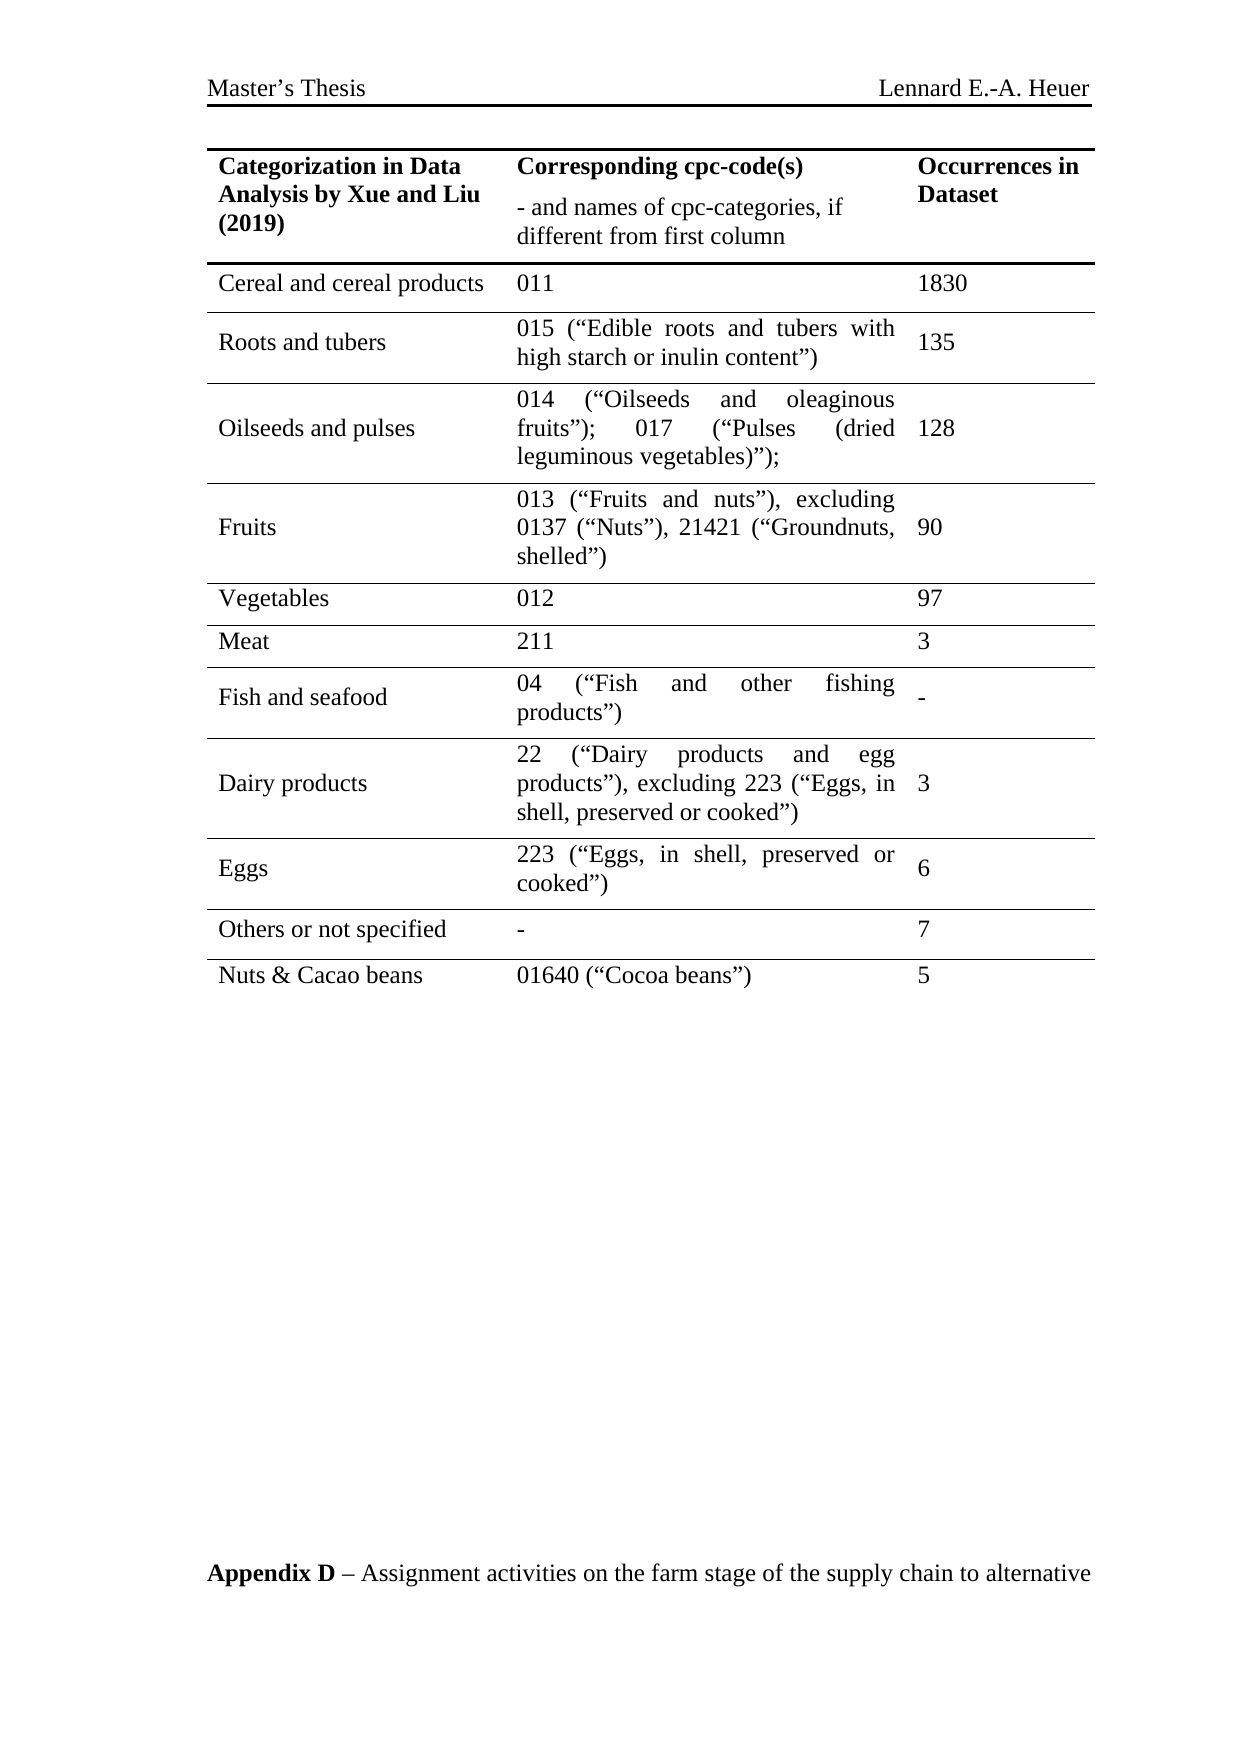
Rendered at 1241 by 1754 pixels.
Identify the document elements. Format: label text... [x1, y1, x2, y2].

table_cell 04 (“Fish and other fishing products”) [505, 668, 906, 738]
table_cell 3 [906, 739, 1095, 838]
table_cell 6 [906, 839, 1095, 909]
table_cell Fruits [207, 484, 505, 582]
table_cell 5 [906, 960, 1095, 1001]
table_cell Dairy products [207, 739, 505, 838]
table_cell Eggs [207, 839, 505, 909]
table_cell Cereal and cereal products [207, 265, 505, 312]
table_cell 3 [906, 626, 1095, 667]
table_cell Nuts & Cacao beans [207, 960, 505, 1001]
table_cell 90 [906, 484, 1095, 582]
table_cell 012 [505, 584, 906, 625]
table_cell 015 (“Edible roots and tubers with high starch or inulin content”) [505, 313, 906, 383]
table_cell 013 (“Fruits and nuts”), excluding 0137 (“Nuts”), 21421 (“Groundnuts, shelled”) [505, 484, 906, 582]
table_header Corresponding cpc-code(s) - and names of cpc-categories, if different from first column [505, 151, 906, 262]
table_cell - [505, 910, 906, 959]
table_cell 011 [505, 265, 906, 312]
table_cell 97 [906, 584, 1095, 625]
table_cell Others or not specified [207, 910, 505, 959]
table_cell 223 (“Eggs, in shell, preserved or cooked”) [505, 839, 906, 909]
table_cell 014 (“Oilseeds and oleaginous fruits”); 017 (“Pulses (dried leguminous vegetables)”); [505, 384, 906, 483]
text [207, 1558, 1092, 1586]
table_cell Fish and seafood [207, 668, 505, 738]
table_cell Vegetables [207, 584, 505, 625]
table_cell 128 [906, 384, 1095, 483]
table_header Occurrences in Dataset [906, 151, 1095, 262]
table_cell Oilseeds and pulses [207, 384, 505, 483]
table_cell Meat [207, 626, 505, 667]
table_cell 22 (“Dairy products and egg products”), excluding 223 (“Eggs, in shell, preserved or cooked”) [505, 739, 906, 838]
table_cell 1830 [906, 265, 1095, 312]
table_cell - [906, 668, 1095, 738]
table_cell 135 [906, 313, 1095, 383]
table_header Categorization in Data Analysis by Xue and Liu (2019) [207, 151, 505, 262]
table_cell 7 [906, 910, 1095, 959]
table_cell 01640 (“Cocoa beans”) [505, 960, 906, 1001]
table_cell Roots and tubers [207, 313, 505, 383]
table_cell 211 [505, 626, 906, 667]
